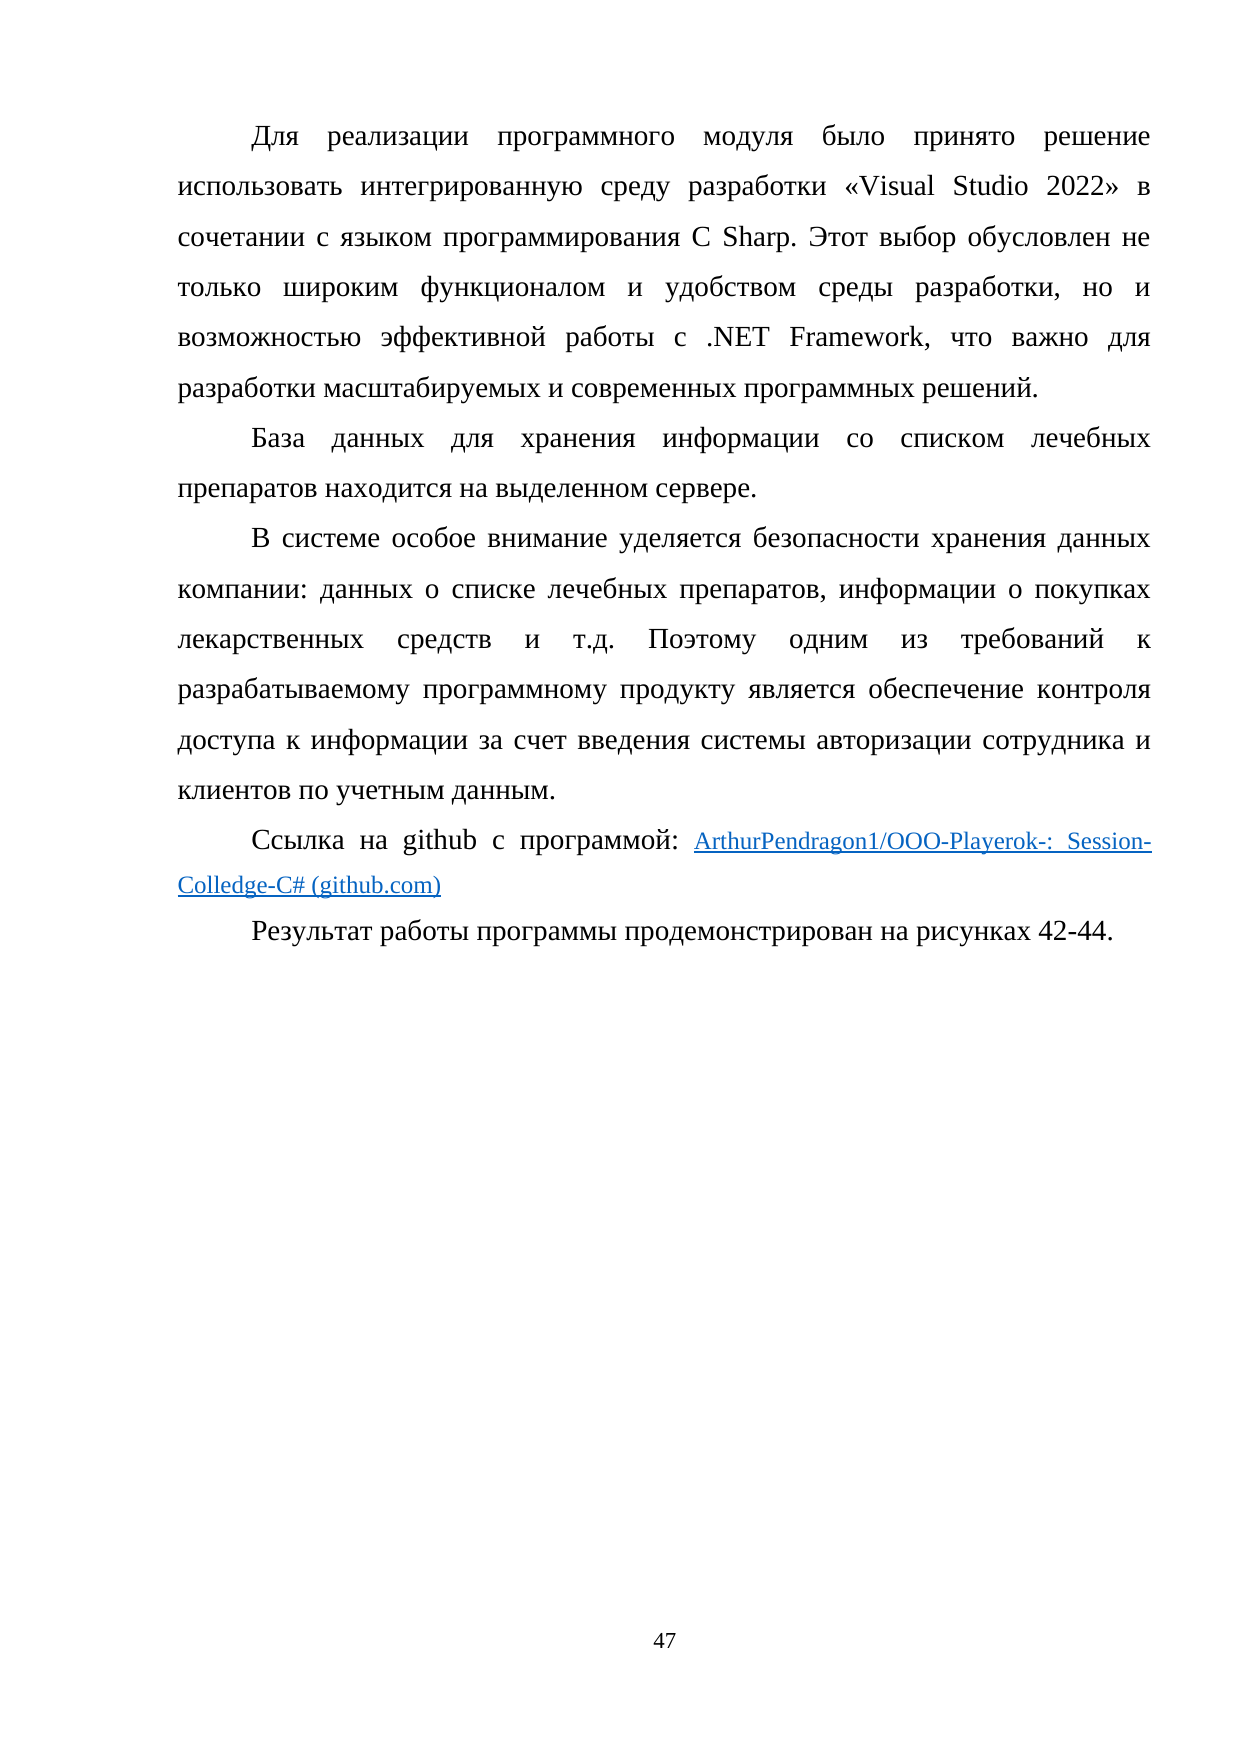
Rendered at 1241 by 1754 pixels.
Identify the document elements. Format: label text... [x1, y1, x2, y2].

text Результат работы программы продемонстрирован на рисунках 42-44. [177, 913, 1152, 947]
text База данных для хранения информации со списком лечебных препаратов находится на выделенном сервере. [177, 420, 1152, 504]
text В системе особое внимание уделяется безопасности хранения данных компании: данных о списке лечебных препаратов, информации о покупках лекарственных средств и т.д. Поэтому одним из требований к разрабатываемому программному продукту является обеспечение контроля доступа к информации за счет введения системы авторизации сотрудника и клиентов по учетным данным. [177, 521, 1152, 806]
text Ссылка на github с программой: ArthurPendragon1/OOO-Playerok-: Session-Colledge-C# (github.com) [177, 822, 1152, 899]
text Для реализации программного модуля было принято решение использовать интегрированную среду разработки «Visual Studio 2022» в сочетании с языком программирования C Sharp. Этот выбор обусловлен не только широким функционалом и удобством среды разработки, но и возможностью эффективной работы с .NET Framework, что важно для разработки масштабируемых и современных программных решений. [177, 118, 1152, 403]
